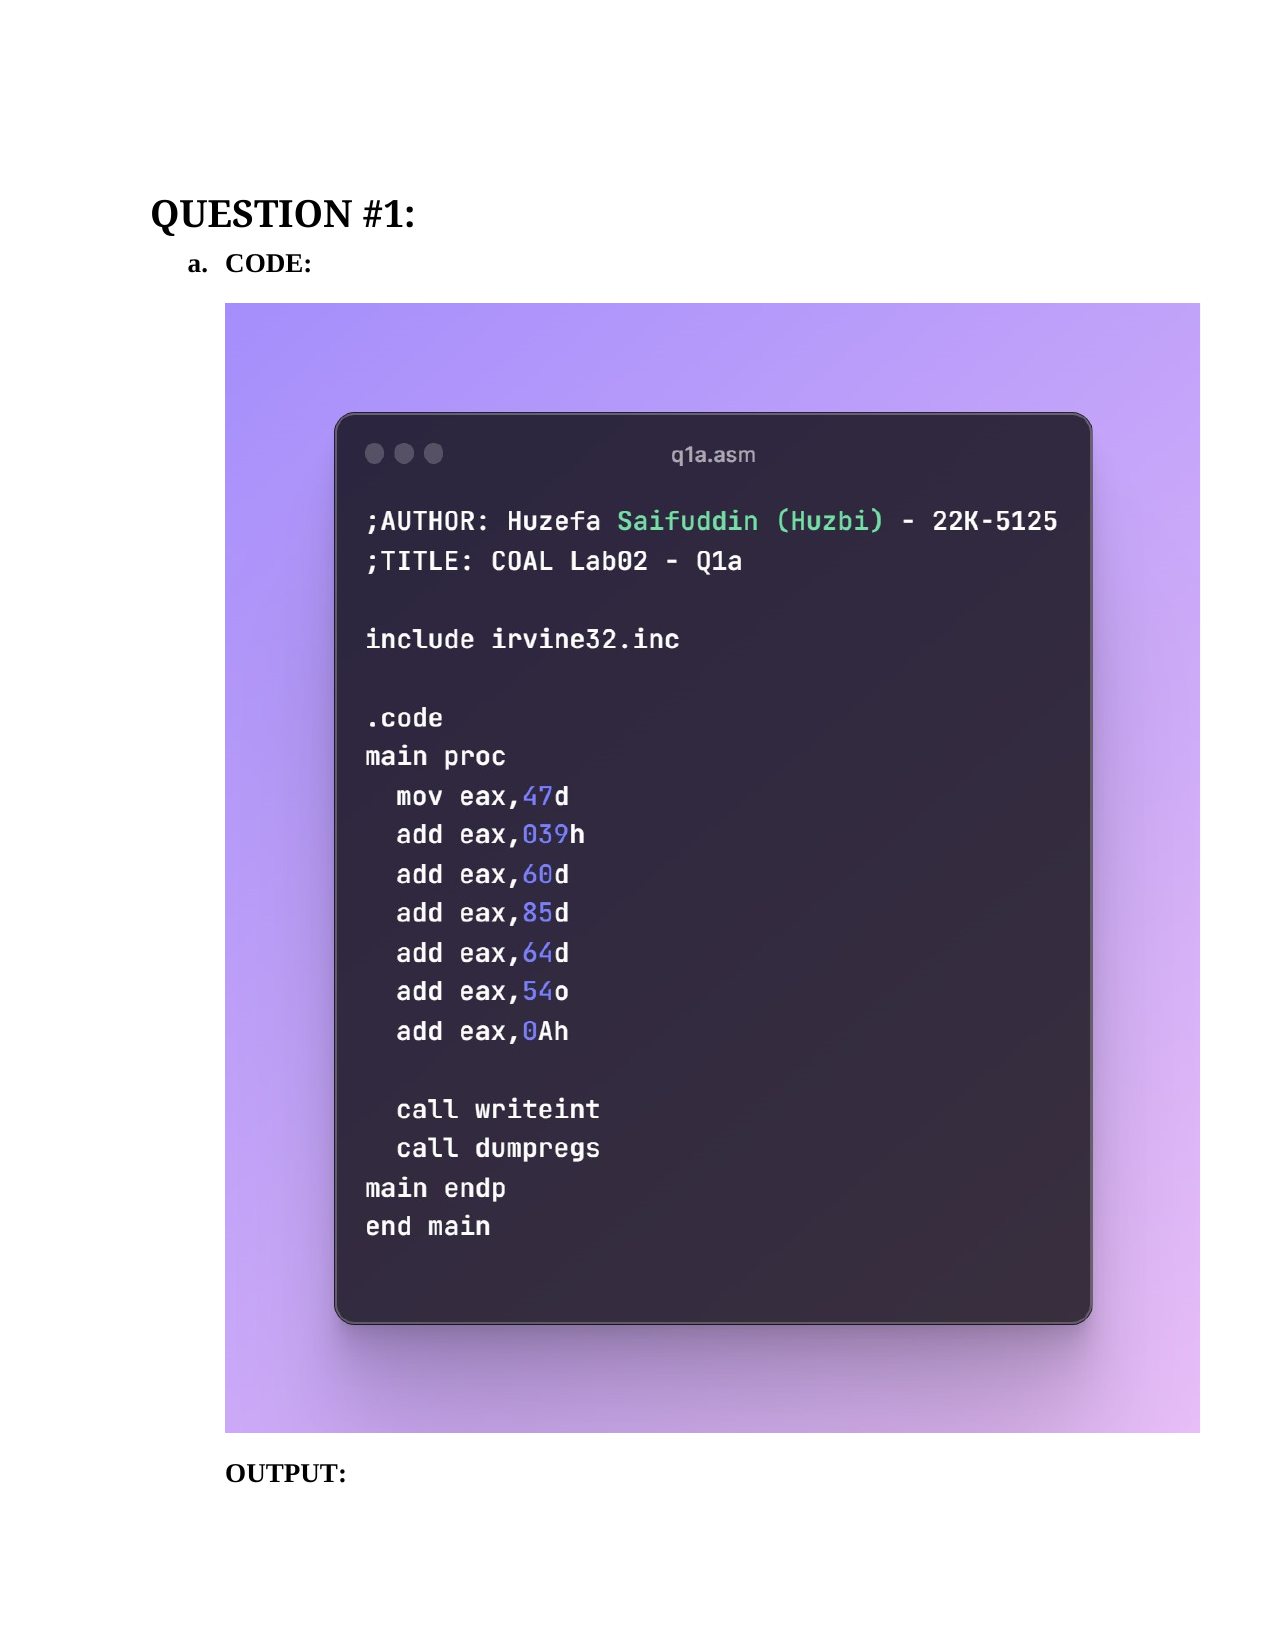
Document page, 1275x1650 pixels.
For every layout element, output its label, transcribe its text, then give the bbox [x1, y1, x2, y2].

list CODE: [187, 247, 1125, 278]
picture [225, 303, 1200, 1433]
subtitle QUESTION #1: [150, 187, 1125, 238]
text OUTPUT: [225, 1458, 1125, 1489]
